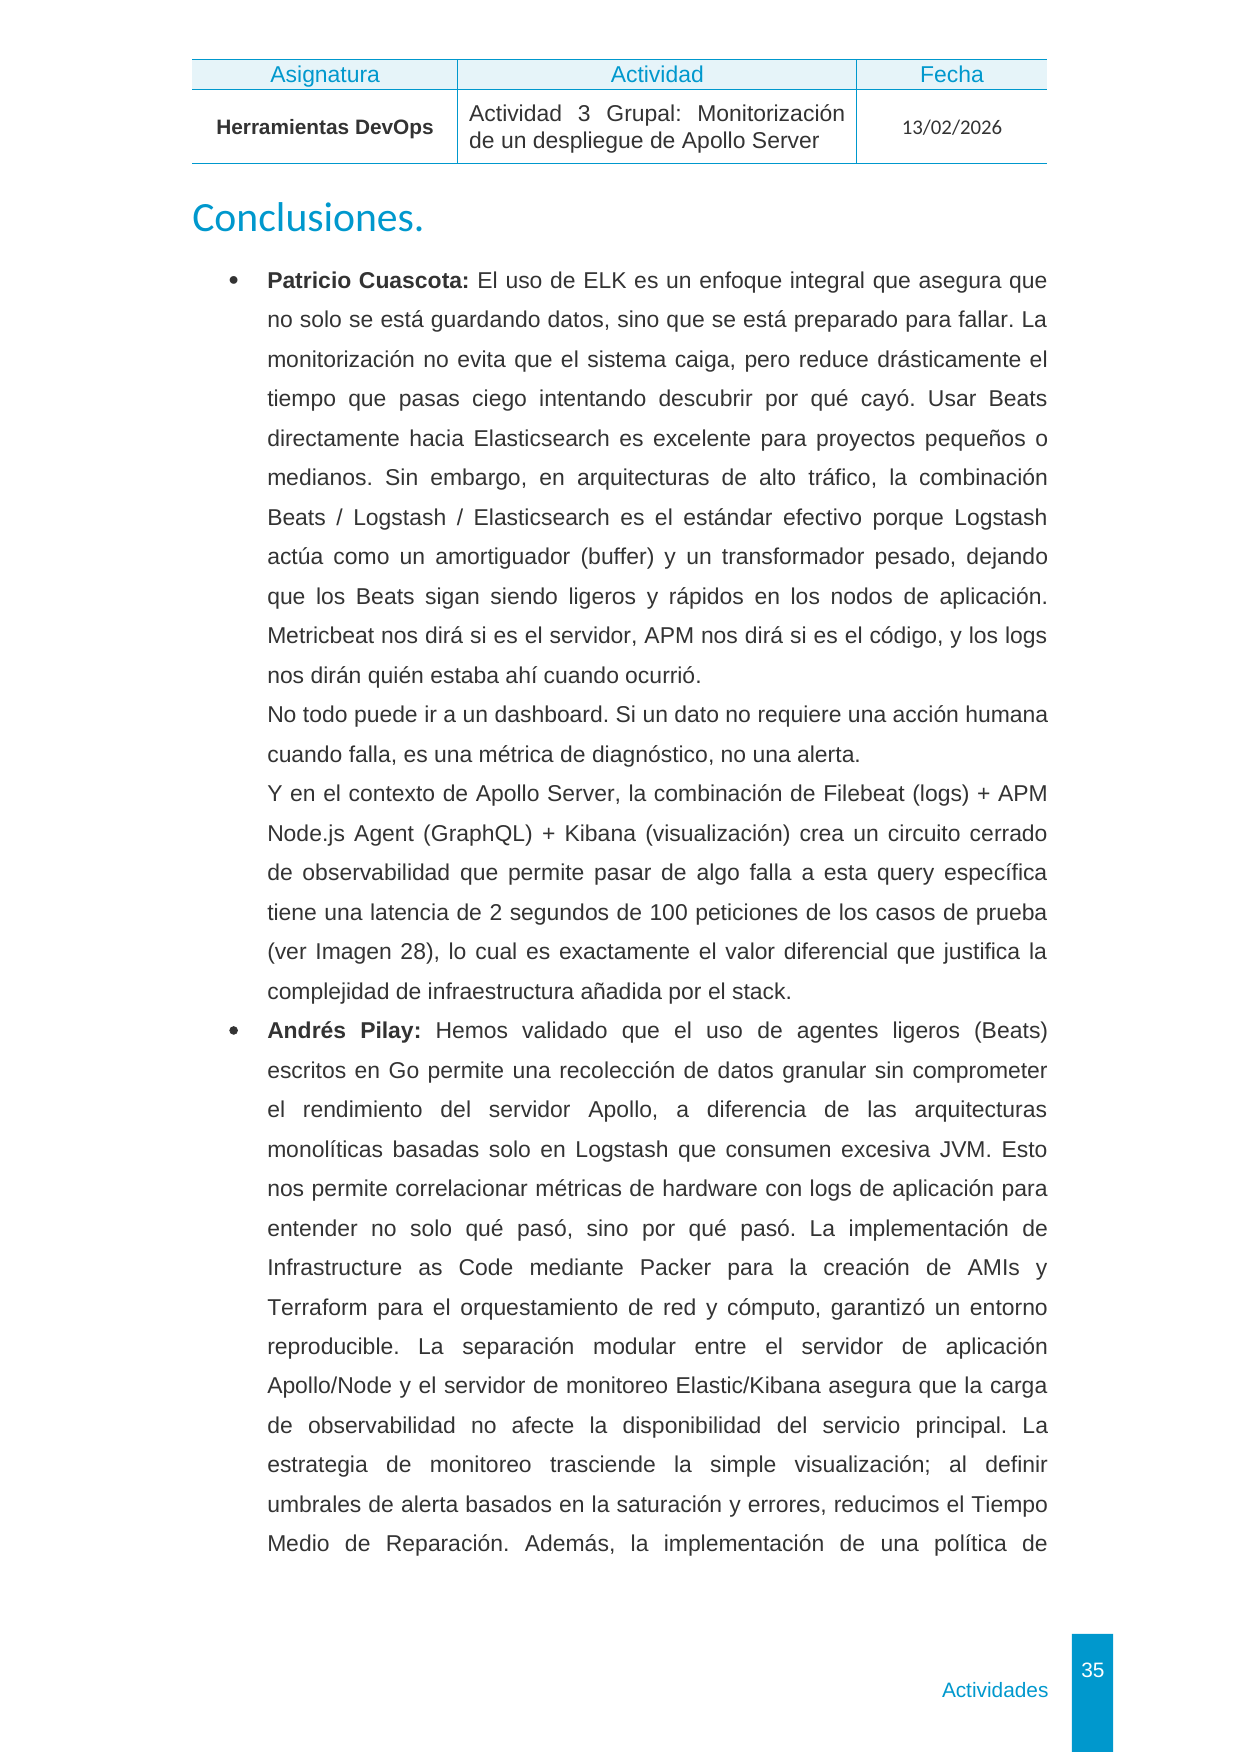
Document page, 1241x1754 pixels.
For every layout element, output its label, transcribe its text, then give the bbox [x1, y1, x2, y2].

list No todo puede ir a un dashboard. Si un dato no requiere una acción humana cuando falla, es una métrica de diagnóstico, no una alerta. [267, 701, 1048, 767]
list Patricio Cuascota: El uso de ELK es un enfoque integral que asegura que no solo se está guardando datos, sino que se está preparado para fallar. La monitorización no evita que el sistema caiga, pero reduce drásticamente el tiempo que pasas ciego intentando descubrir por qué cayó. Usar Beats directamente hacia Elasticsearch es excelente para proyectos pequeños o medianos. Sin embargo, en arquitecturas de alto tráfico, la combinación Beats / Logstash / Elasticsearch es el estándar efectivo porque Logstash actúa como un amortiguador (buffer) y un transformador pesado, dejando que los Beats sigan siendo ligeros y rápidos en los nodos de aplicación. Metricbeat nos dirá si es el servidor, APM nos dirá si es el código, y los logs nos dirán quién estaba ahí cuando ocurrió. [229, 267, 1048, 688]
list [229, 1017, 1048, 1557]
list Y en el contexto de Apollo Server, la combinación de Filebeat (logs) + APM Node.js Agent (GraphQL) + Kibana (visualización) crea un circuito cerrado de observabilidad que permite pasar de algo falla a esta query específica tiene una latencia de 2 segundos de 100 peticiones de los casos de prueba (ver Imagen 28), lo cual es exactamente el valor diferencial que justifica la complejidad de infraestructura añadida por el stack. [267, 780, 1048, 1004]
text Conclusiones. [192, 191, 1048, 242]
